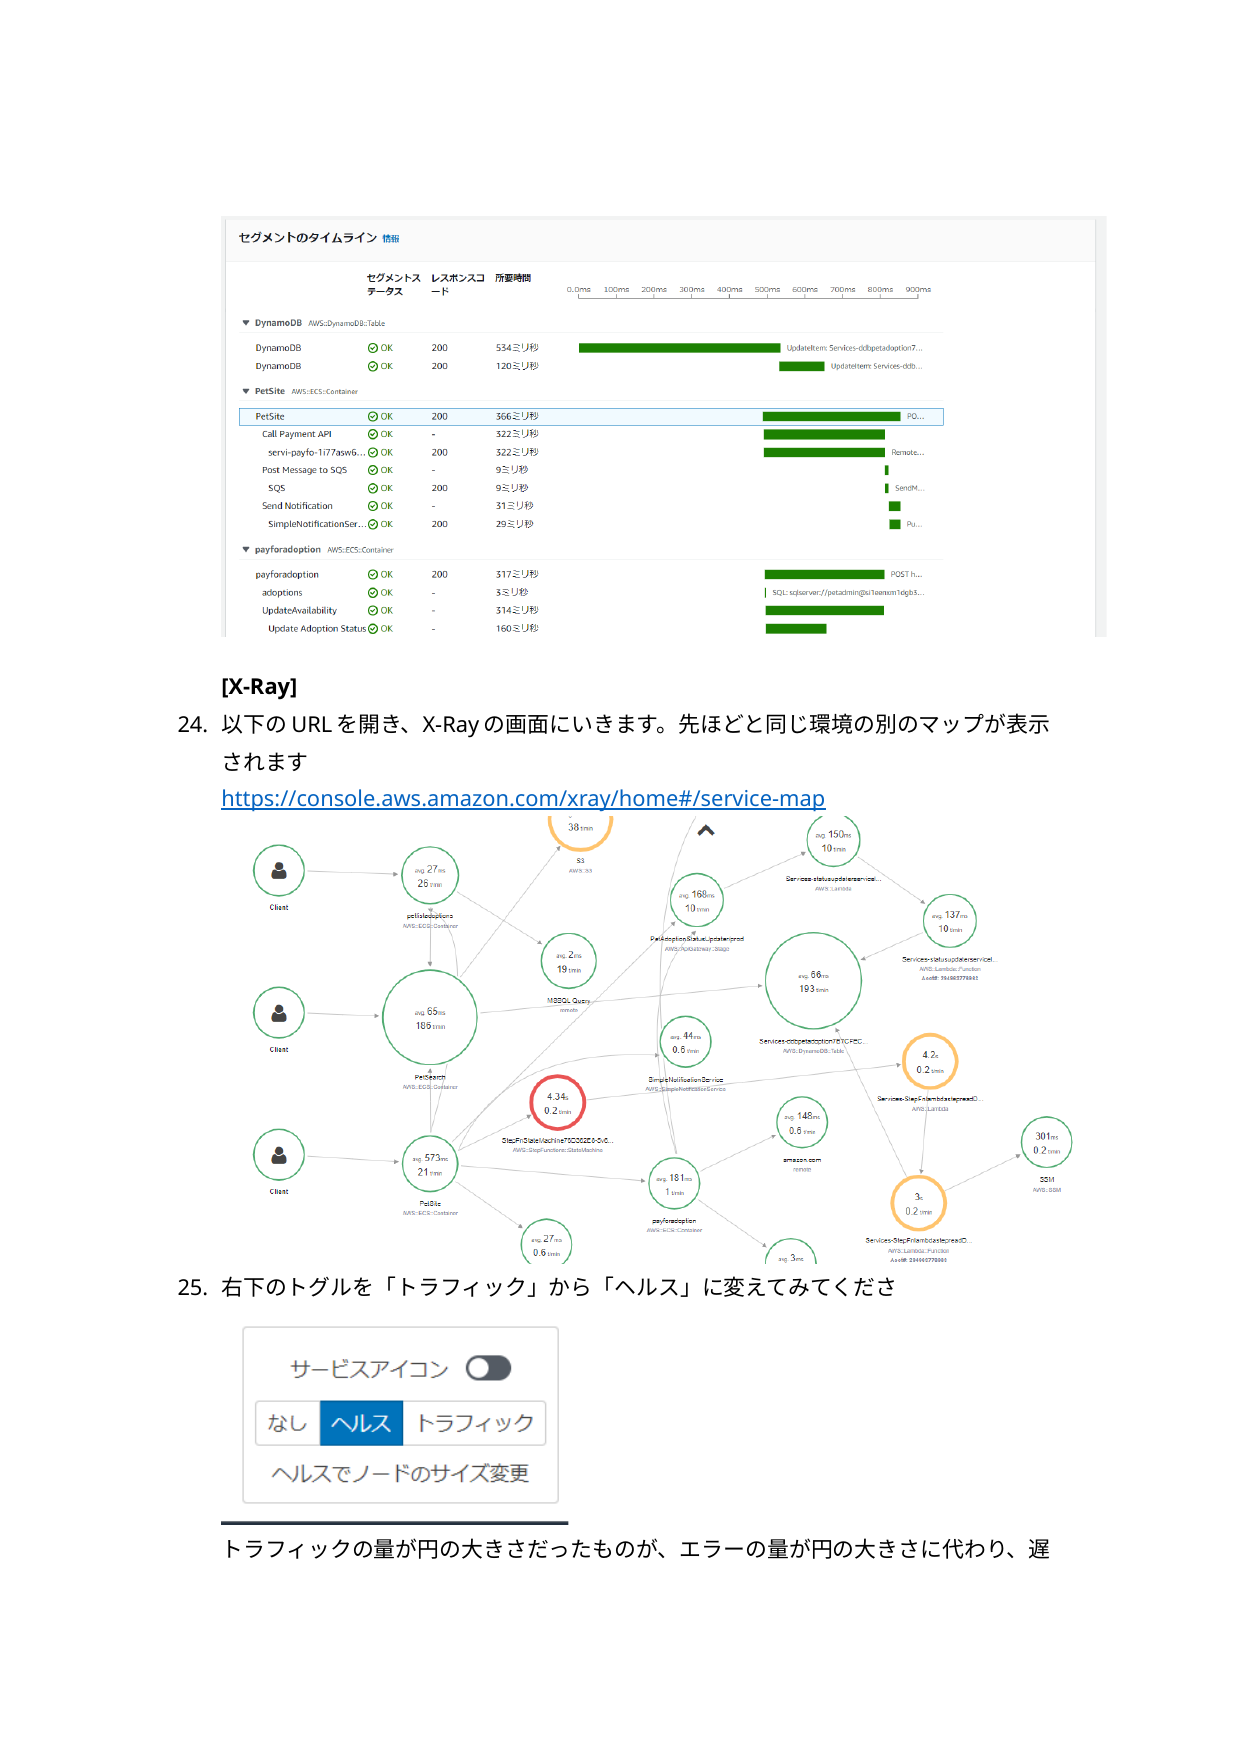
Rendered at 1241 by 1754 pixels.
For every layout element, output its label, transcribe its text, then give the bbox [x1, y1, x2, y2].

picture [221, 1304, 569, 1525]
picture [221, 216, 1107, 637]
list 以下のURLを開き、X-Rayの画面にいきます。先ほどと同じ環境の別のマップが表示されます [177, 704, 1063, 779]
list https://console.aws.amazon.com/xray/home#/service-map [221, 779, 1063, 816]
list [221, 1529, 1063, 1567]
list [X-Ray] [221, 667, 1063, 704]
picture [221, 816, 1107, 1264]
